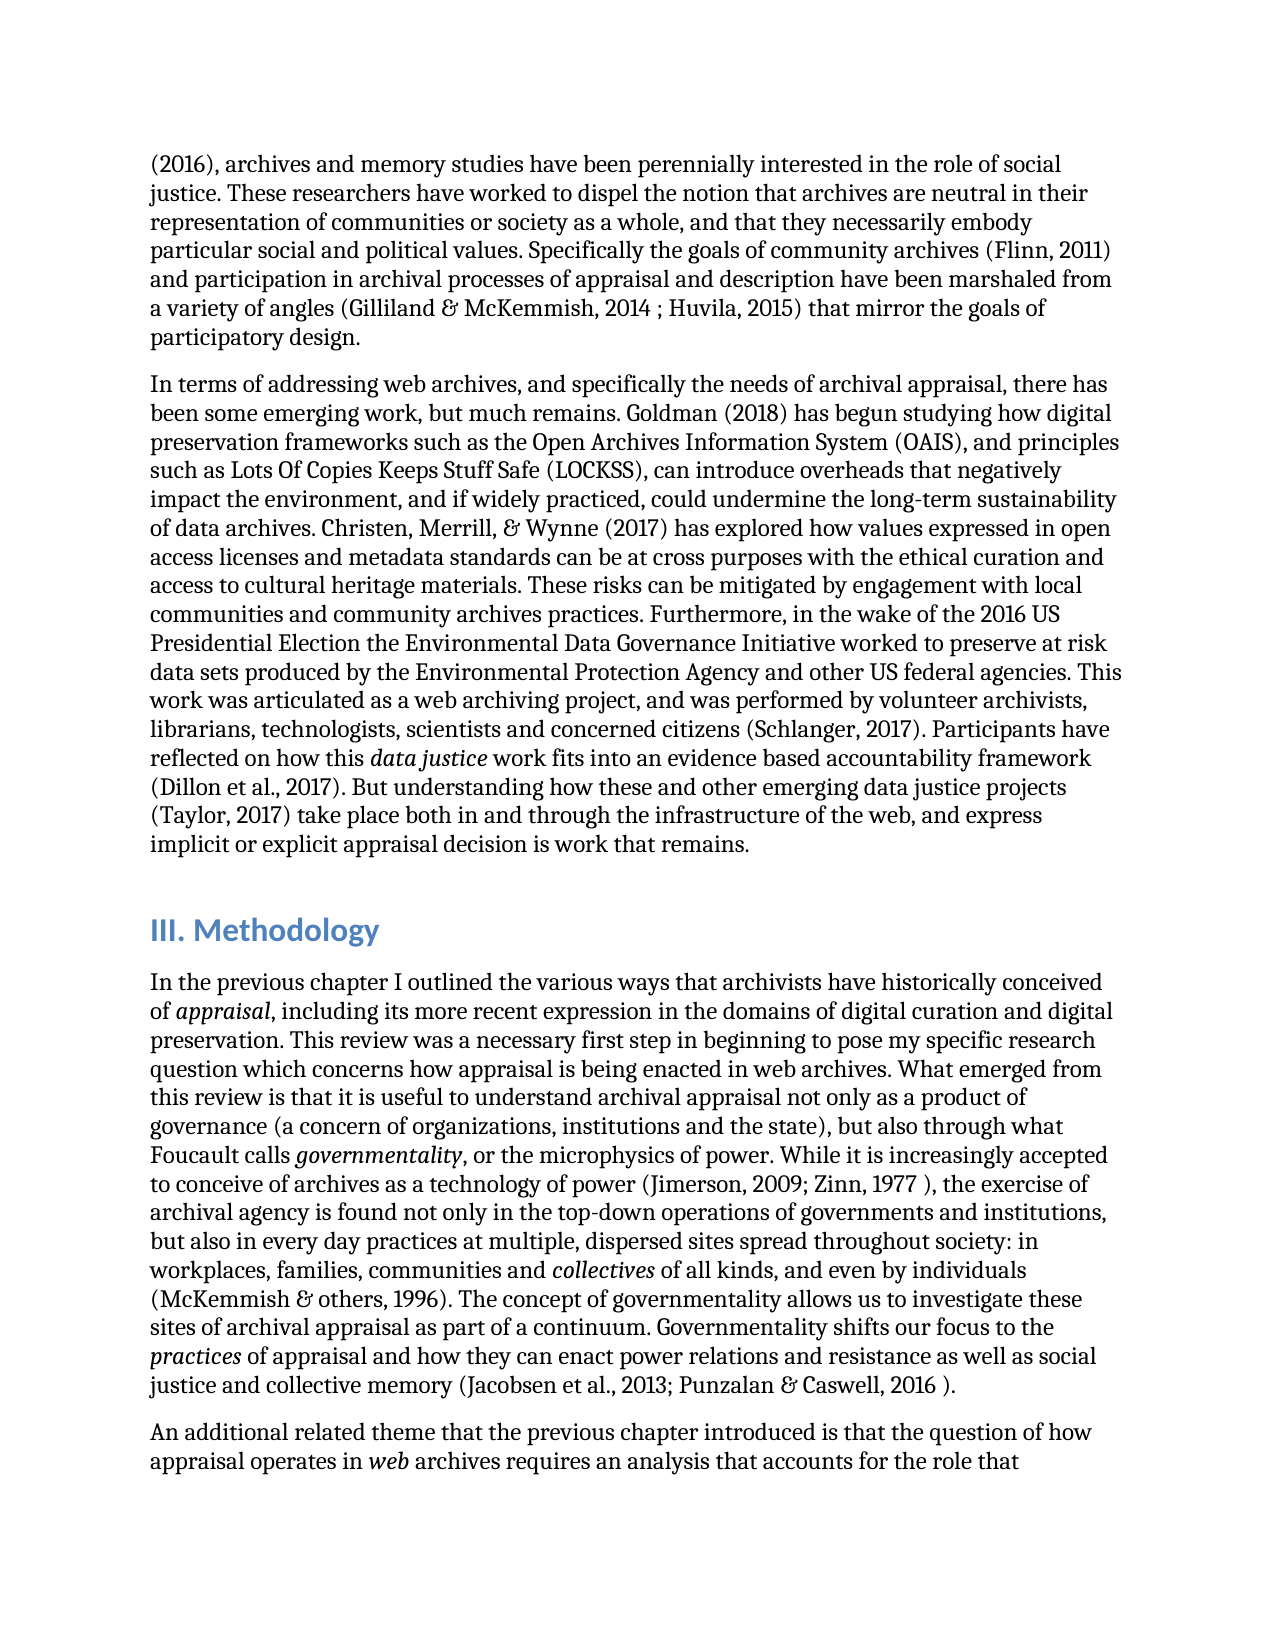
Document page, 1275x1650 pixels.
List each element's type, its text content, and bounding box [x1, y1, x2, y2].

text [150, 1418, 1125, 1476]
text In the previous chapter I outlined the various ways that archivists have historically conceived of appraisal, including its more recent expression in the domains of digital curation and digital preservation. This review was a necessary first step in beginning to pose my specific research question which concerns how appraisal is being enacted in web archives. What emerged from this review is that it is useful to understand archival appraisal not only as a product of governance (a concern of organizations, institutions and the state), but also through what Foucault calls governmentality, or the microphysics of power. While it is increasingly accepted to conceive of archives as a technology of power (Jimerson, 2009; Zinn, 1977 ), the exercise of archival agency is found not only in the top-down operations of governments and institutions, but also in every day practices at multiple, dispersed sites spread throughout society: in workplaces, families, communities and collectives of all kinds, and even by individuals (McKemmish & others, 1996). The concept of governmentality allows us to investigate these sites of archival appraisal as part of a continuum. Governmentality shifts our focus to the practices of appraisal and how they can enact power relations and resistance as well as social justice and collective memory (Jacobsen et al., 2013; Punzalan & Caswell, 2016 ). [150, 968, 1125, 1399]
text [150, 150, 1125, 351]
text In terms of addressing web archives, and specifically the needs of archival appraisal, there has been some emerging work, but much remains. Goldman (2018) has begun studying how digital preservation frameworks such as the Open Archives Information System (OAIS), and principles such as Lots Of Copies Keeps Stuff Safe (LOCKSS), can introduce overheads that negatively impact the environment, and if widely practiced, could undermine the long-term sustainability of data archives. Christen, Merrill, & Wynne (2017) has explored how values expressed in open access licenses and metadata standards can be at cross purposes with the ethical curation and access to cultural heritage materials. These risks can be mitigated by engagement with local communities and community archives practices. Furthermore, in the wake of the 2016 US Presidential Election the Environmental Data Governance Initiative worked to preserve at risk data sets produced by the Environmental Protection Agency and other US federal agencies. This work was articulated as a web archiving project, and was performed by volunteer archivists, librarians, technologists, scientists and concerned citizens (Schlanger, 2017). Participants have reflected on how this data justice work fits into an evidence based accountability framework (Dillon et al., 2017). But understanding how these and other emerging data justice projects (Taylor, 2017) take place both in and through the infrastructure of the web, and express implicit or explicit appraisal decision is work that remains. [150, 370, 1125, 859]
subtitle III. Methodology [150, 909, 1125, 949]
